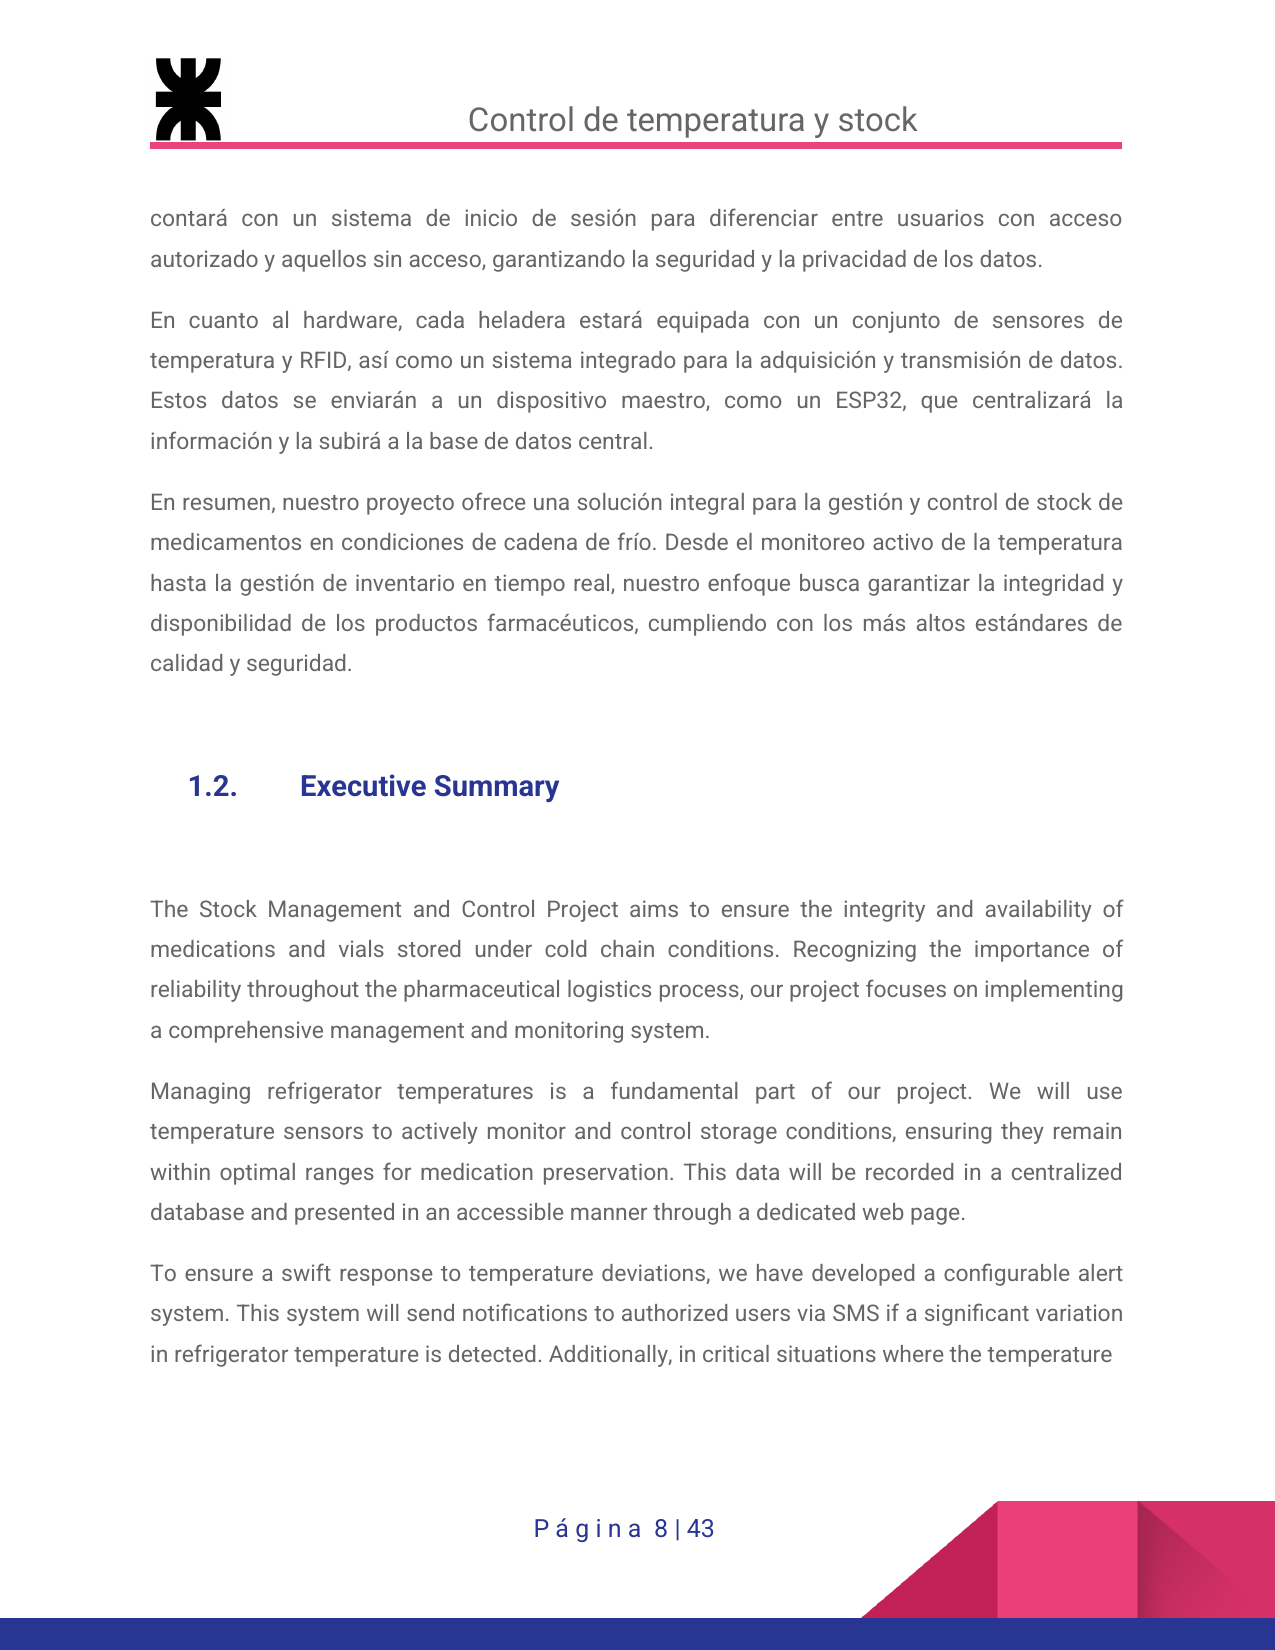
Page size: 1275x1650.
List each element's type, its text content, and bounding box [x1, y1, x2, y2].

text contará con un sistema de inicio de sesión para diferenciar entre usuarios con acceso autorizado y aquellos sin acceso, garantizando la seguridad y la privacidad de los datos. [150, 206, 1125, 273]
text The Stock Management and Control Project aims to ensure the integrity and availability of medications and vials stored under cold chain conditions. Recognizing the importance of reliability throughout the pharmaceutical logistics process, our project focuses on implementing a comprehensive management and monitoring system. [150, 896, 1125, 1044]
subtitle Executive Summary [187, 770, 1125, 804]
text Managing refrigerator temperatures is a fundamental part of our project. We will use temperature sensors to actively monitor and control storage conditions, ensuring they remain within optimal ranges for medication preservation. This data will be recorded in a centralized database and presented in an accessible manner through a dedicated web page. [150, 1078, 1125, 1226]
text En cuanto al hardware, cada heladera estará equipada con un conjunto de sensores de temperatura y RFID, así como un sistema integrado para la adquisición y transmisión de datos. Estos datos se enviarán a un dispositivo maestro, como un ESP32, que centralizará la información y la subirá a la base de datos central. [150, 307, 1125, 455]
text En resumen, nuestro proyecto ofrece una solución integral para la gestión y control de stock de medicamentos en condiciones de cadena de frío. Desde el monitoreo activo de la temperatura hasta la gestión de inventario en tiempo real, nuestro enfoque busca garantizar la integridad y disponibilidad de los productos farmacéuticos, cumpliendo con los más altos estándares de calidad y seguridad. [150, 489, 1125, 677]
text To ensure a swift response to temperature deviations, we have developed a configurable alert system. This system will send notifications to authorized users via SMS if a significant variation in refrigerator temperature is detected. Additionally, in critical situations where the temperature [150, 1260, 1125, 1368]
picture [150, 57, 1122, 149]
picture [0, 1500, 1275, 1650]
